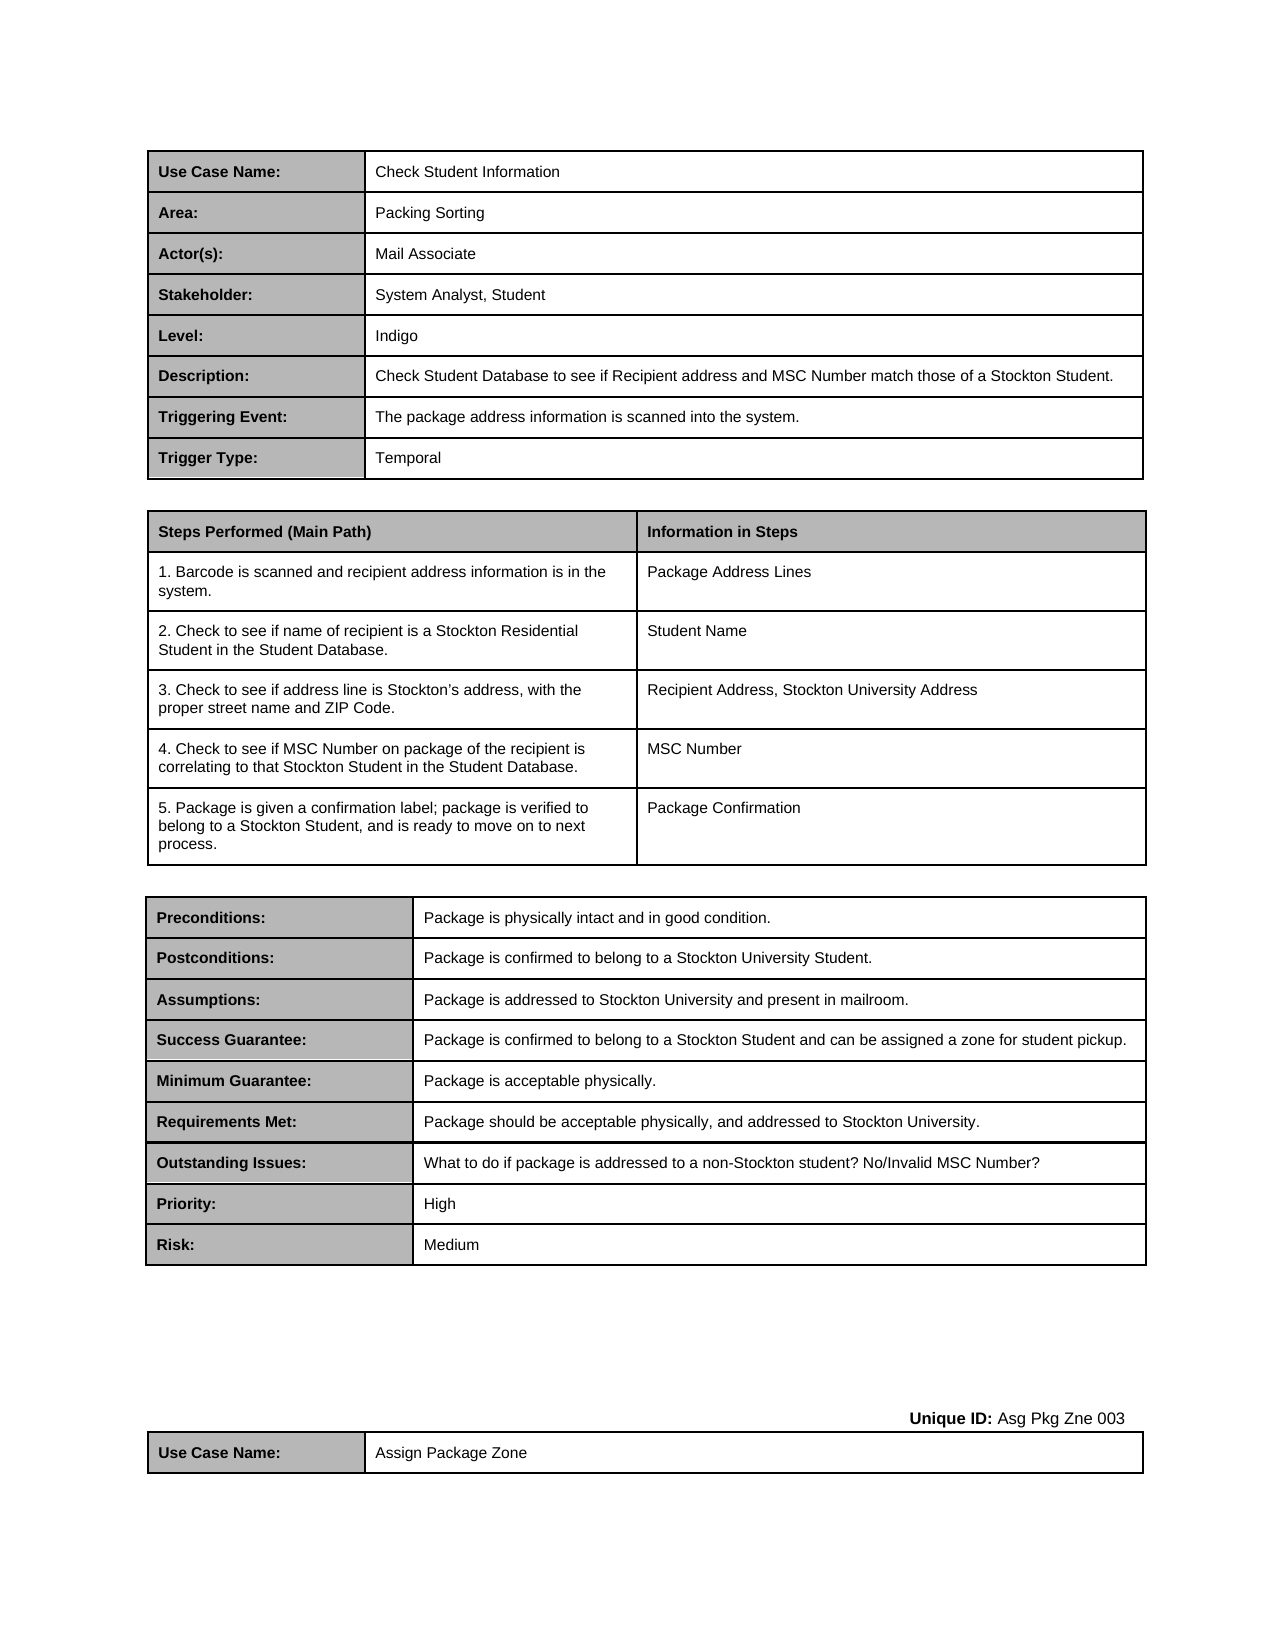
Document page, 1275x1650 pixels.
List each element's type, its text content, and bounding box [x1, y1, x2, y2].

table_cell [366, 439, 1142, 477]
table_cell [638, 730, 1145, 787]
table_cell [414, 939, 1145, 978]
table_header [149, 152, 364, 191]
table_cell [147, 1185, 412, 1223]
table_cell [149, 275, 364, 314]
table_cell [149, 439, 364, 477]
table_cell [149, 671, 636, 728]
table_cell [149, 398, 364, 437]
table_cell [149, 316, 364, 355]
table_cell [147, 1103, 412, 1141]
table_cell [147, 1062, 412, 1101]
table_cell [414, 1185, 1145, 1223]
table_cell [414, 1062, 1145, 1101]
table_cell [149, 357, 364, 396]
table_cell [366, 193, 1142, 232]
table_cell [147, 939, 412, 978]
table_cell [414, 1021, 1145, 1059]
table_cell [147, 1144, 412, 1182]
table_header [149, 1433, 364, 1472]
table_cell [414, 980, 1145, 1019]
text Unique ID: Asg Pkg Zne 003 [150, 1409, 1125, 1428]
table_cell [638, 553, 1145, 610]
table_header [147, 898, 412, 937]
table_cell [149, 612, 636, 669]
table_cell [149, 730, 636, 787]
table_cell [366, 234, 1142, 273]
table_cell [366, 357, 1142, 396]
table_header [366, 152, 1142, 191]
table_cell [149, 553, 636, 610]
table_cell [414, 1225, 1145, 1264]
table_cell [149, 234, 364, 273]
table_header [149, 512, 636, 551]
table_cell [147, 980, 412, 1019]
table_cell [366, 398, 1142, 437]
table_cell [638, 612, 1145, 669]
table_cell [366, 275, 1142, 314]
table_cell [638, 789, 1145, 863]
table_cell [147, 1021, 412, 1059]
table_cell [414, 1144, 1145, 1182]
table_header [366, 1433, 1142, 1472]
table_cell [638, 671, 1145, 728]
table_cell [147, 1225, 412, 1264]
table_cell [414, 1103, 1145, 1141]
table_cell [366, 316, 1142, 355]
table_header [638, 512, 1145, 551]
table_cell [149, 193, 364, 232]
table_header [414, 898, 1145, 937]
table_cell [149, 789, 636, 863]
